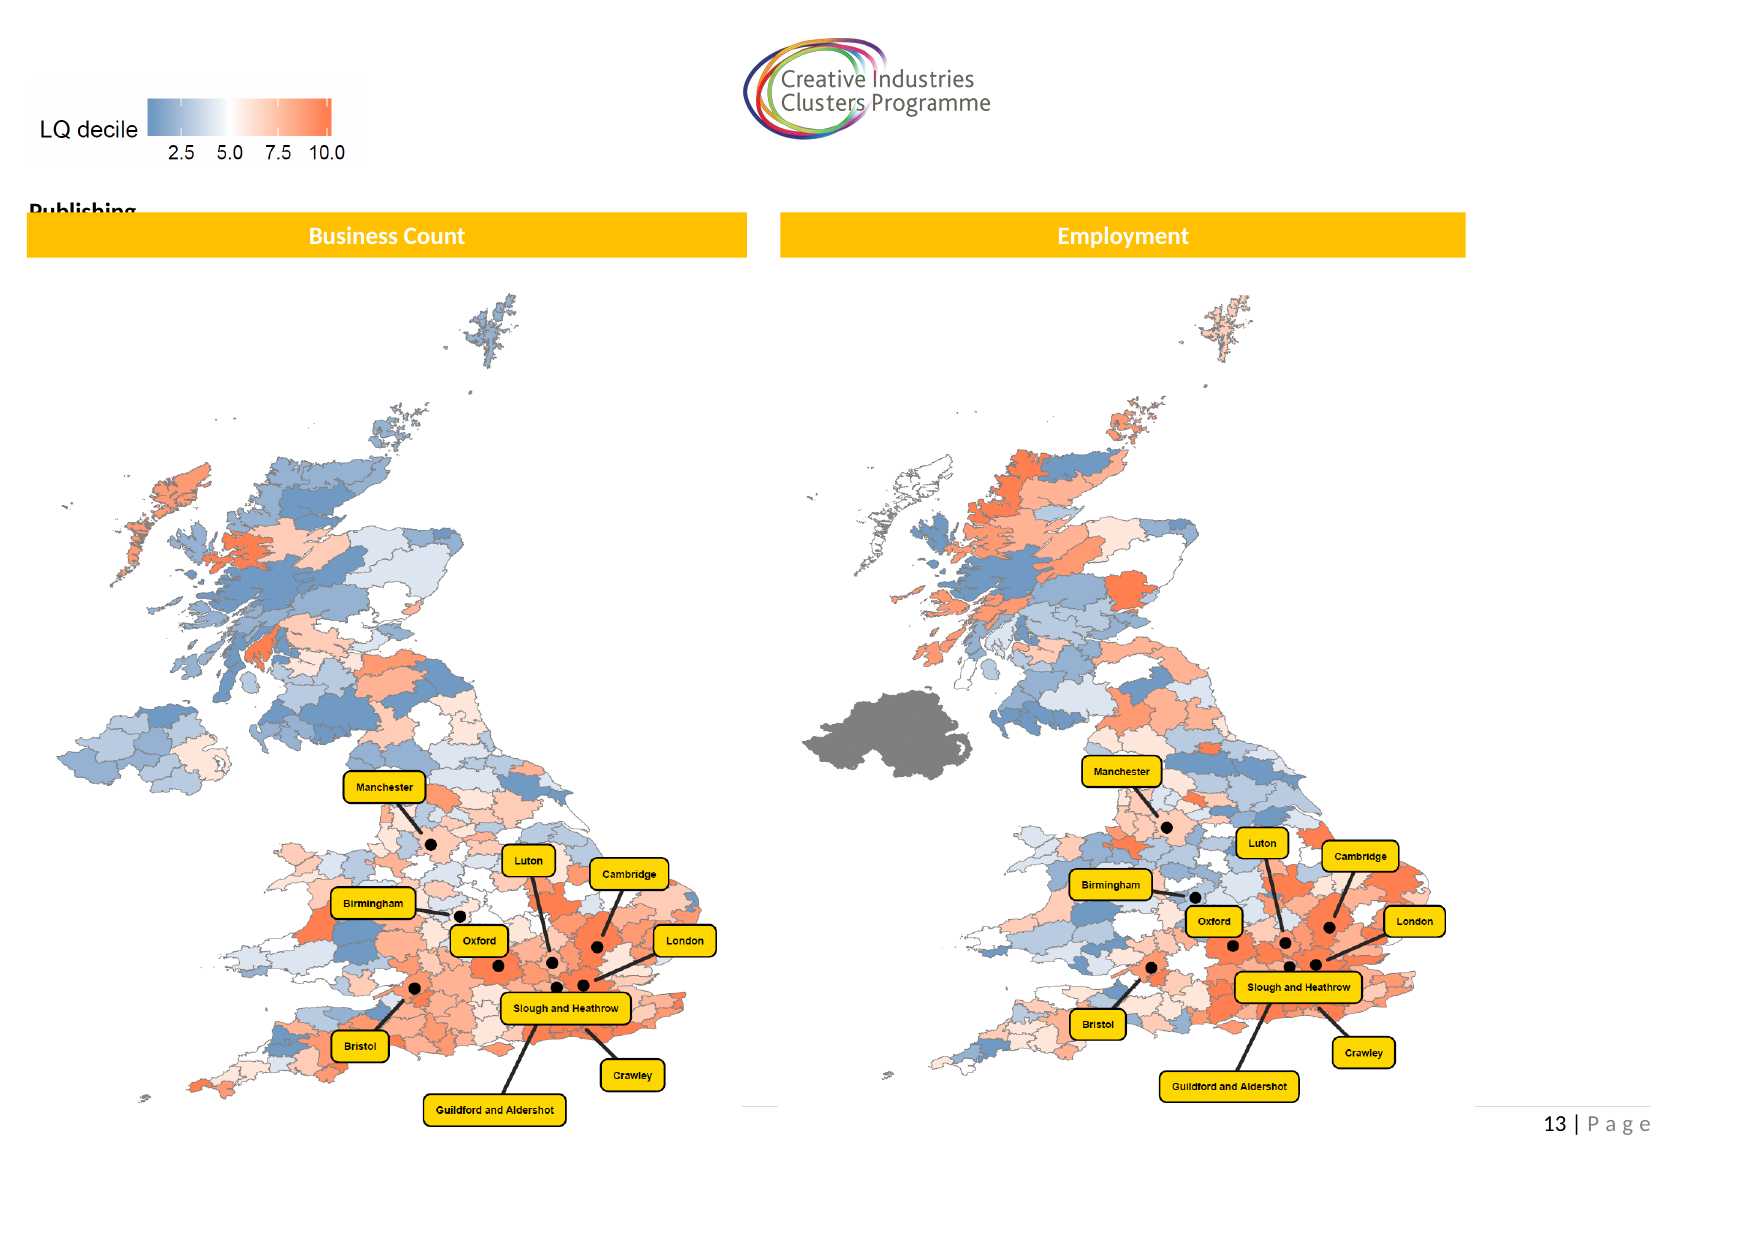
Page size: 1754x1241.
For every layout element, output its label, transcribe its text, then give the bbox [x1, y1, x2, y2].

subtitle Publishing [29, 196, 1651, 226]
picture [777, 295, 1475, 1138]
picture [26, 272, 743, 1162]
picture [26, 73, 367, 167]
picture [735, 31, 997, 145]
